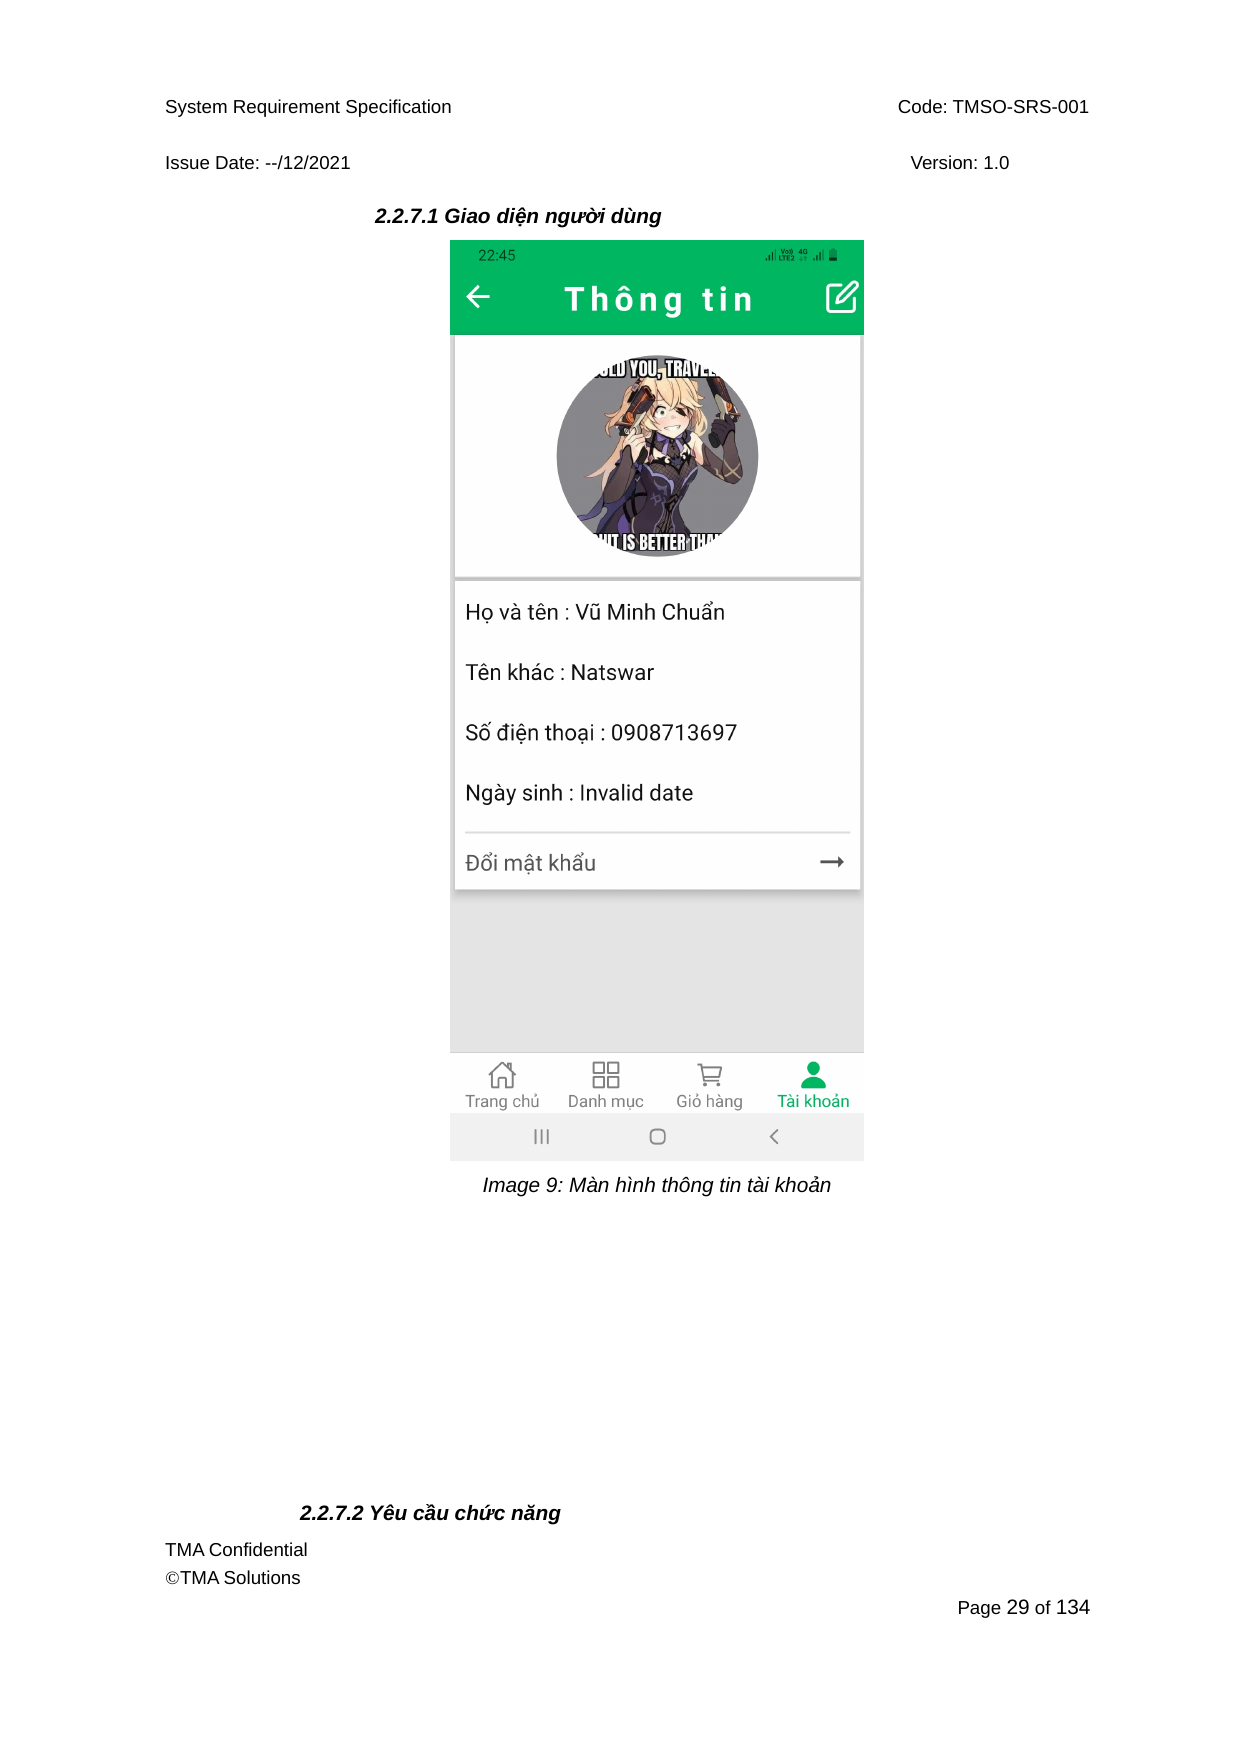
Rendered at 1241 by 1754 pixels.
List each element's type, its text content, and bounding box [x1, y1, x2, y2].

text 2.2.7.2 Yêu cầu chức năng [240, 1501, 1090, 1525]
picture [450, 240, 864, 1161]
text 2.2.7.1 Giao diện người dùng [150, 204, 1090, 228]
text Image 9: Màn hình thông tin tài khoản [150, 1173, 1090, 1197]
